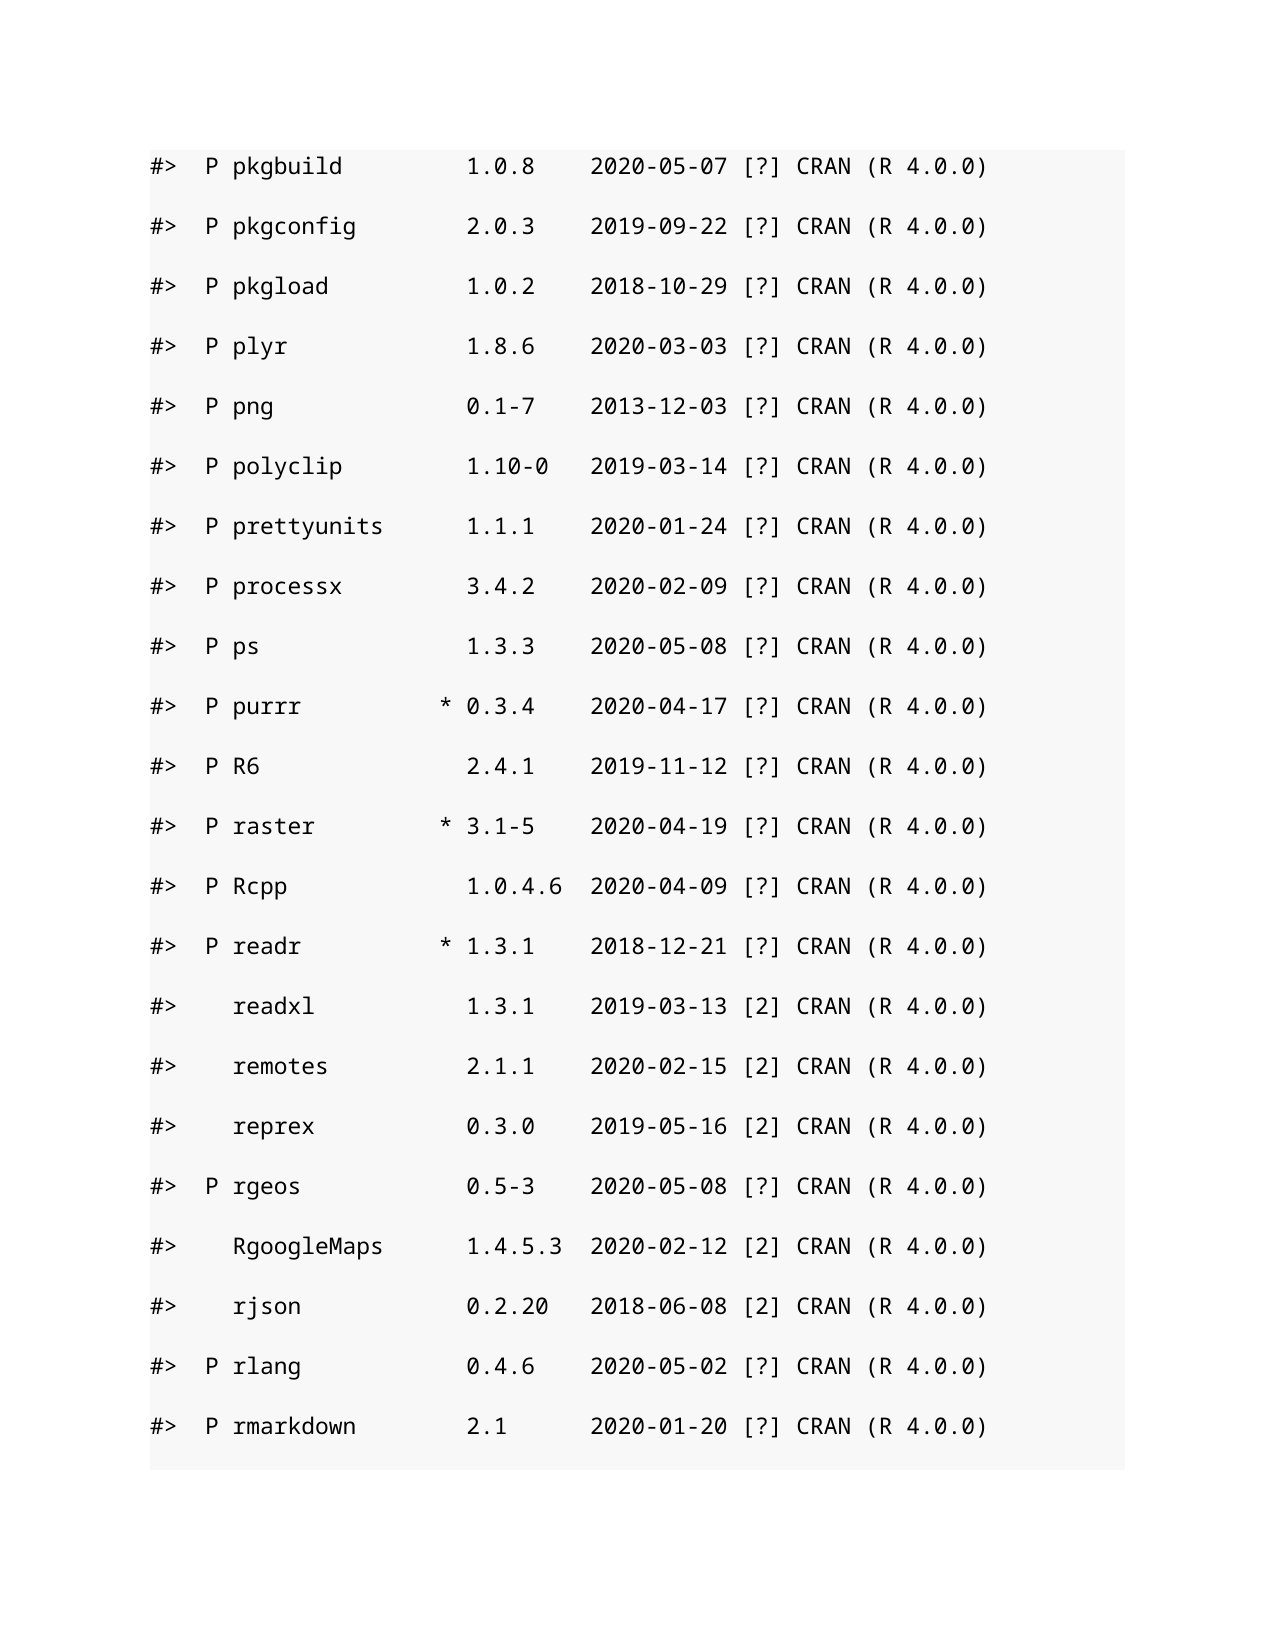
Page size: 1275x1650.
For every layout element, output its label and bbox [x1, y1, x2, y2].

text [150, 150, 1125, 1470]
